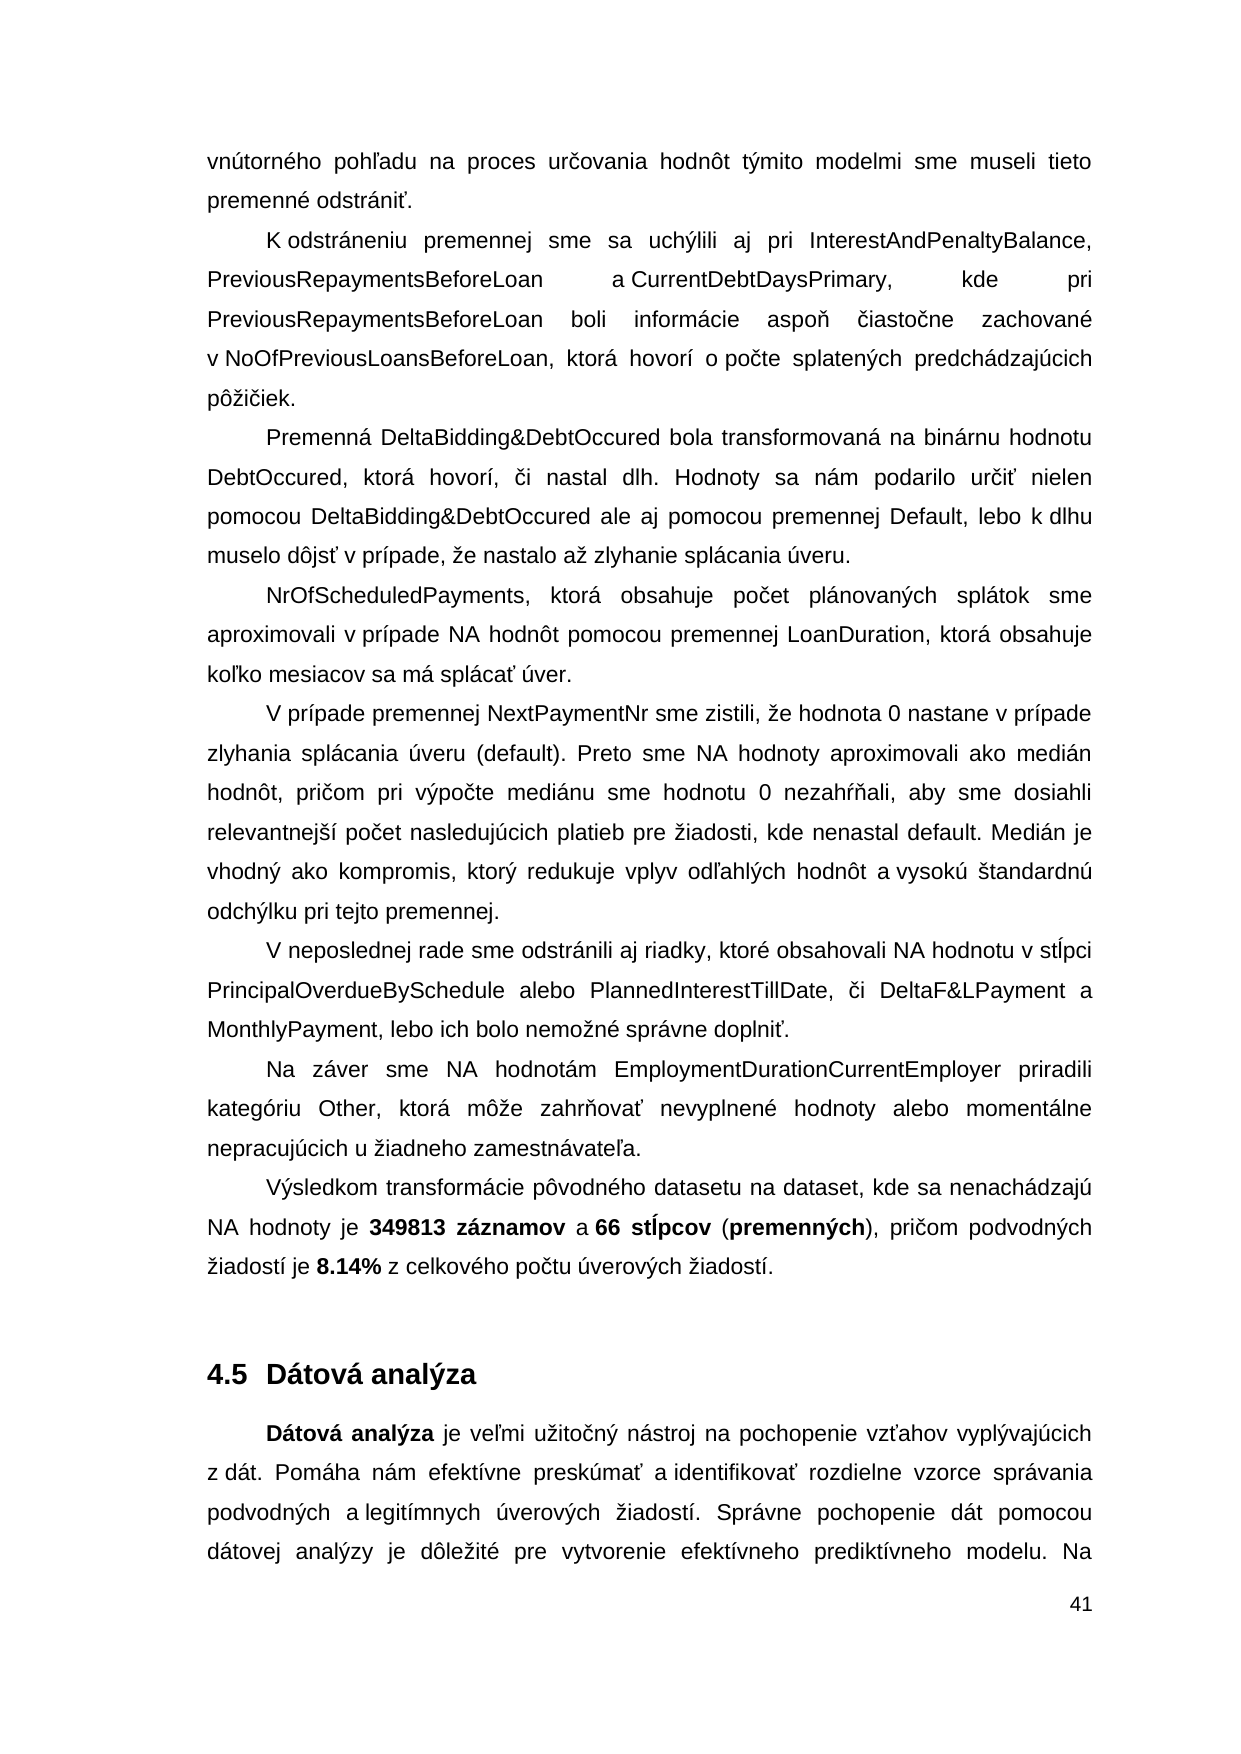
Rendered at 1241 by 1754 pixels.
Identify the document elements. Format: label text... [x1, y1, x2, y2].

text K odstráneniu premennej sme sa uchýlili aj pri InterestAndPenaltyBalance, PreviousRepaymentsBeforeLoan a CurrentDebtDaysPrimary, kde pri PreviousRepaymentsBeforeLoan boli informácie aspoň čiastočne zachované v NoOfPreviousLoansBeforeLoan, ktorá hovorí o počte splatených predchádzajúcich pôžičiek. [207, 227, 1092, 411]
text Premenná DeltaBidding&DebtOccured bola transformovaná na binárnu hodnotu DebtOccured, ktorá hovorí, či nastal dlh. Hodnoty sa nám podarilo určiť nielen pomocou DeltaBidding&DebtOccured ale aj pomocou premennej Default, lebo k dlhu muselo dôjsť v prípade, že nastalo až zlyhanie splácania úveru. [207, 424, 1092, 569]
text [207, 148, 1092, 213]
text V prípade premennej NextPaymentNr sme zistili, že hodnota 0 nastane v prípade zlyhania splácania úveru (default). Preto sme NA hodnoty aproximovali ako medián hodnôt, pričom pri výpočte mediánu sme hodnotu 0 nezahŕňali, aby sme dosiahli relevantnejší počet nasledujúcich platieb pre žiadosti, kde nenastal default. Medián je vhodný ako kompromis, ktorý redukuje vplyv odľahlých hodnôt a vysokú štandardnú odchýlku pri tejto premennej. [207, 700, 1092, 924]
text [207, 1420, 1092, 1565]
text NrOfScheduledPayments, ktorá obsahuje počet plánovaných splátok sme aproximovali v prípade NA hodnôt pomocou premennej LoanDuration, ktorá obsahuje koľko mesiacov sa má splácať úver. [207, 582, 1092, 687]
text Výsledkom transformácie pôvodného datasetu na dataset, kde sa nenachádzajú NA hodnoty je 349813 záznamov a 66 stĺpcov (premenných), pričom podvodných žiadostí je 8.14% z celkového počtu úverových žiadostí. [207, 1174, 1092, 1279]
text V neposlednej rade sme odstránili aj riadky, ktoré obsahovali NA hodnotu v stĺpci PrincipalOverdueBySchedule alebo PlannedInterestTillDate, či DeltaF&LPayment a MonthlyPayment, lebo ich bolo nemožné správne doplniť. [207, 937, 1092, 1043]
subtitle Dátová analýza [207, 1357, 1092, 1391]
text Na záver sme NA hodnotám EmploymentDurationCurrentEmployer priradili kategóriu Other, ktorá môže zahrňovať nevyplnené hodnoty alebo momentálne nepracujúcich u žiadneho zamestnávateľa. [207, 1056, 1092, 1161]
